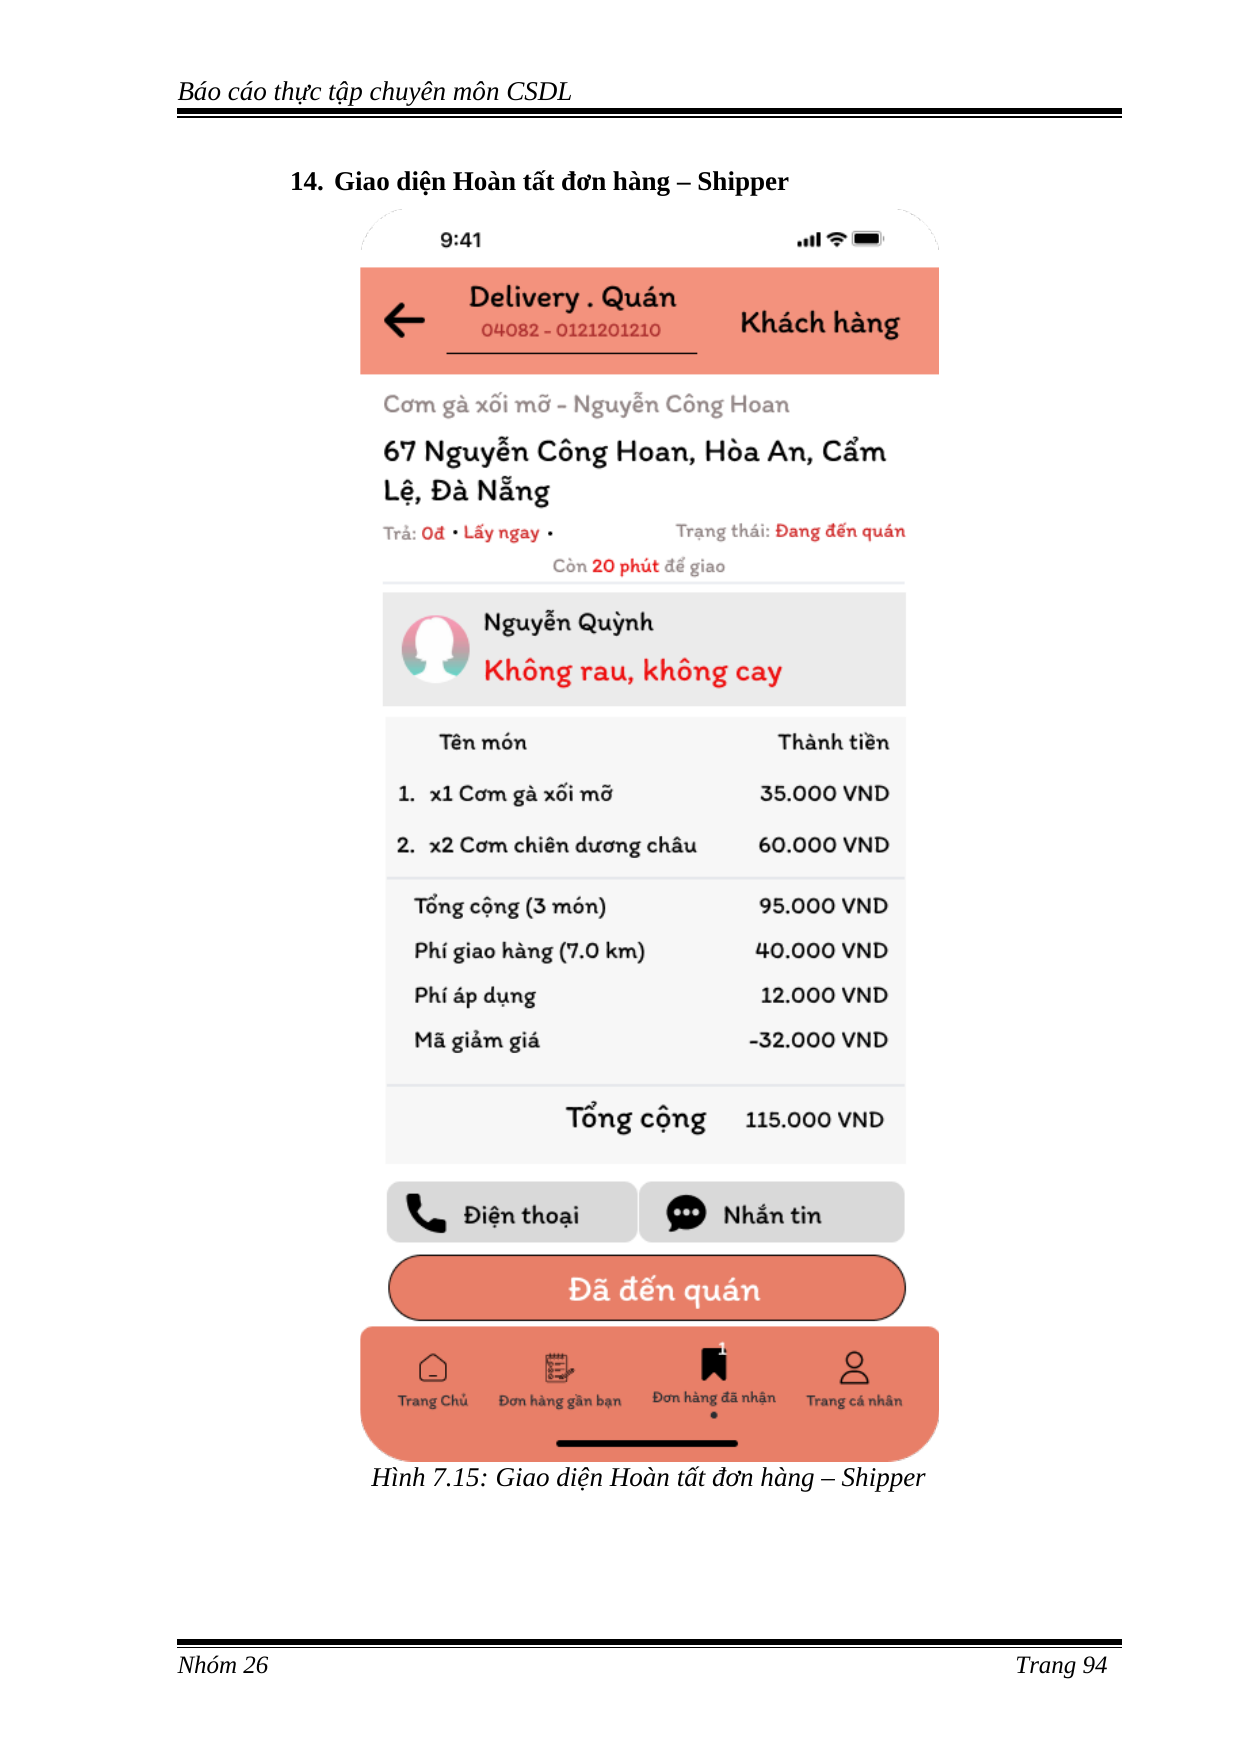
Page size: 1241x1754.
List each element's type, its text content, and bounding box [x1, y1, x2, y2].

text Hình 7.15: Giao diện Hoàn tất đơn hàng – Shipper [177, 1461, 1122, 1492]
text Giao diện Hoàn tất đơn hàng – Shipper [290, 166, 1122, 197]
picture [360, 209, 939, 1462]
